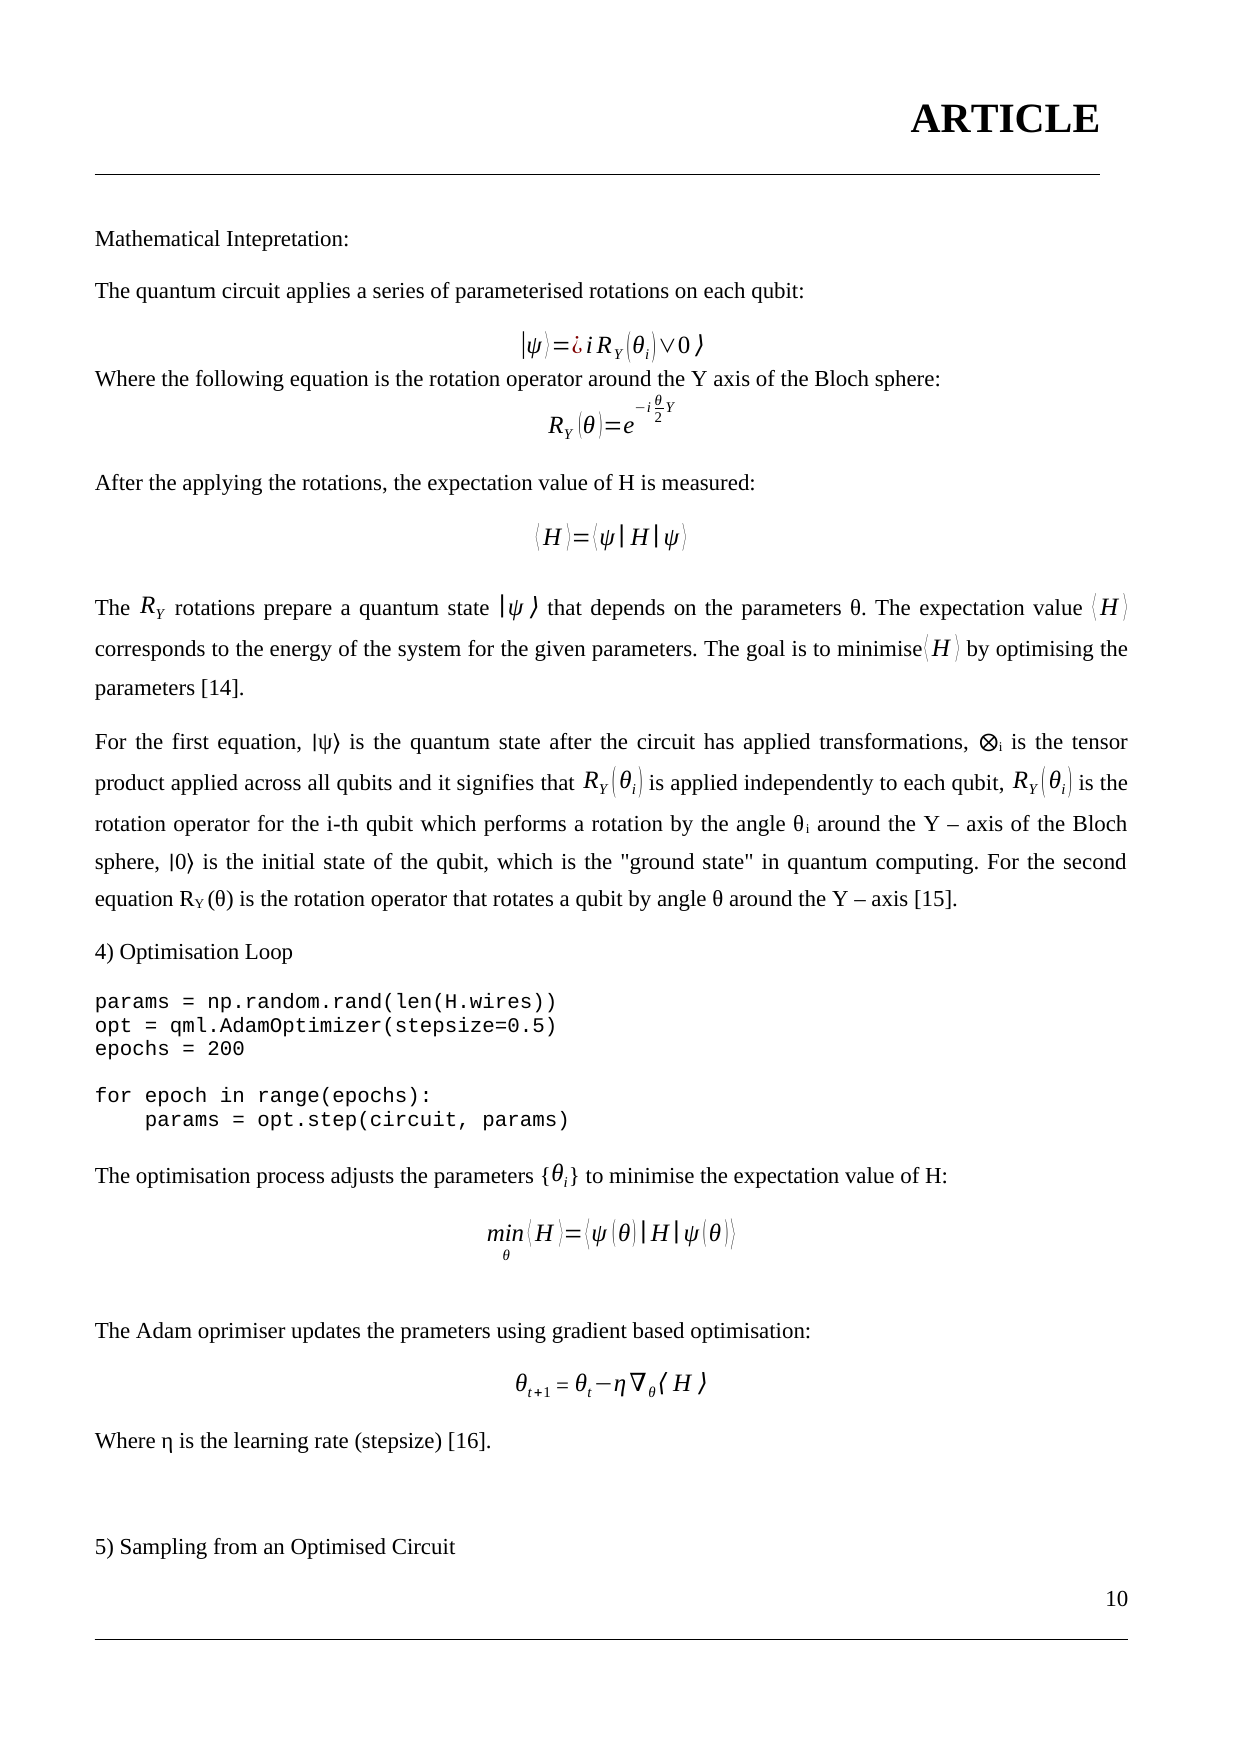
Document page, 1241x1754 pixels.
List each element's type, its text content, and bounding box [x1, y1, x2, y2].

text The optimisation process adjusts the parameters {} to minimise the expectation value of H: [94, 1159, 1128, 1191]
text opt = qml.AdamOptimizer(stepsize=0.5) [94, 1014, 1128, 1038]
text 4) Optimisation Loop [94, 938, 1128, 964]
text 5) Sampling from an Optimised Circuit [94, 1533, 1128, 1559]
text For the first equation, ∣ψ⟩ is the quantum state after the circuit has applied transformations, ⨂i is the tensor product applied across all qubits and it signifies that is applied independently to each qubit, is the rotation operator for the i-th qubit which performs a rotation by the angle θi around the Y – axis of the Bloch sphere, ∣0⟩ is the initial state of the qubit, which is the "ground state" in quantum computing. For the second equation RY (θ) is the rotation operator that rotates a qubit by angle θ around the Y – axis [15]. [94, 728, 1128, 911]
text The Adam oprimiser updates the prameters using gradient based optimisation: [94, 1317, 1128, 1343]
text Where η is the learning rate (stepsize) [16]. [94, 1427, 1128, 1454]
text The quantum circuit applies a series of parameterised rotations on each qubit: [94, 277, 1128, 304]
text epochs = 200 [94, 1038, 1128, 1062]
text Where the following equation is the rotation operator around the Y axis of the Bloch sphere: [94, 365, 1128, 391]
text = [94, 1369, 1128, 1401]
text Mathematical Intepretation: [94, 225, 1128, 251]
text params = np.random.rand(len(H.wires)) [94, 991, 1128, 1014]
text After the applying the rotations, the expectation value of H is measured: [94, 469, 1128, 496]
text params = opt.step(circuit, params) [94, 1109, 1128, 1133]
text for epoch in range(epochs): [94, 1086, 1128, 1109]
text The rotations prepare a quantum state that depends on the parameters θ. The expectation value corresponds to the energy of the system for the given parameters. The goal is to minimise by optimising the parameters [14]. [94, 591, 1128, 700]
